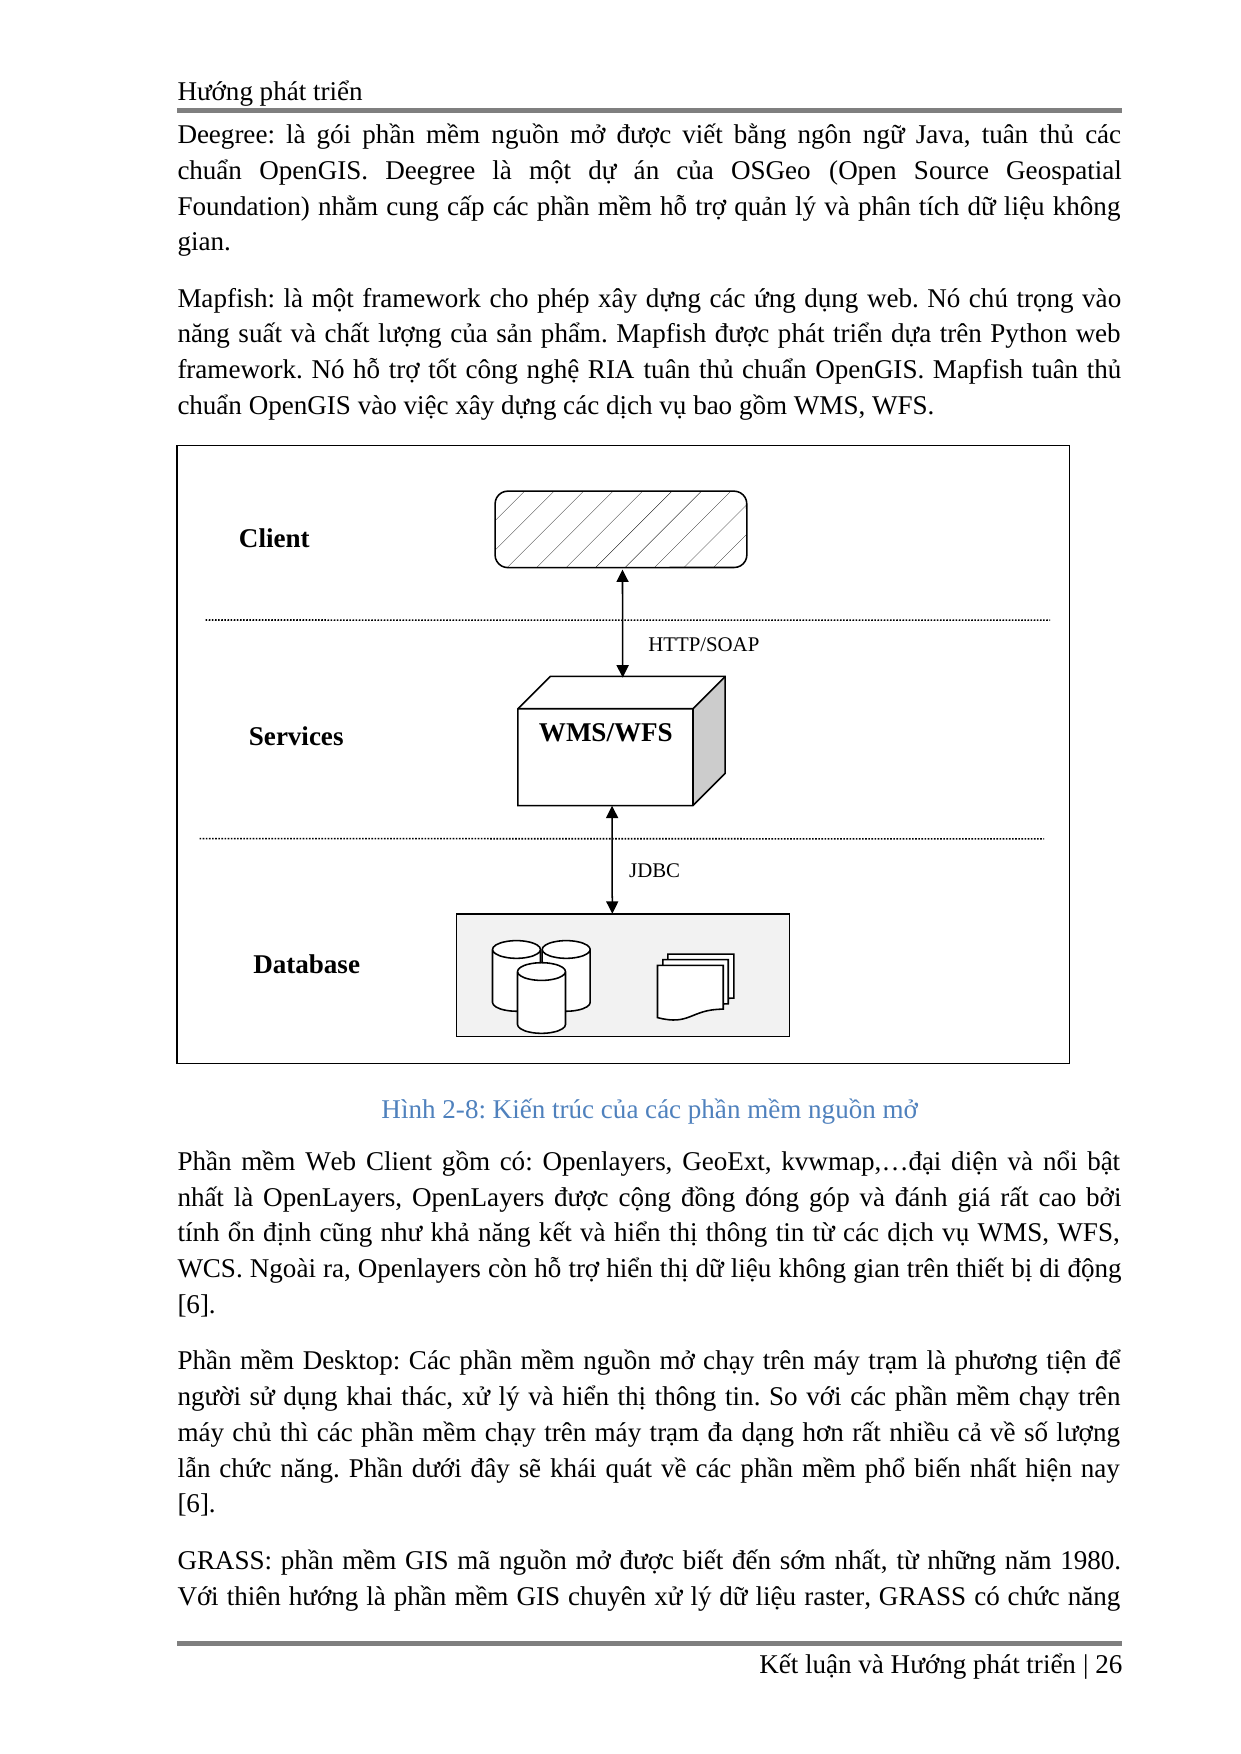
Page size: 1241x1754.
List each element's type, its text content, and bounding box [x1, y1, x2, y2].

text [177, 1544, 1122, 1611]
text Phần mềm Desktop: Các phần mềm nguồn mở chạy trên máy trạm là phương tiện để người sử dụng khai thác, xử lý và hiển thị thông tin. So với các phần mềm chạy trên máy chủ thì các phần mềm chạy trên máy trạm đa dạng hơn rất nhiều cả về số lượng lẫn chức năng. Phần dưới đây sẽ khái quát về các phần mềm phổ biến nhất hiện nay. [177, 1344, 1122, 1518]
text Deegree: là gói phần mềm nguồn mở được viết bằng ngôn ngữ Java, tuân thủ các chuẩn OpenGIS. Deegree là một dự án của OSGeo (Open Source Geospatial Foundation) nhằm cung cấp các phần mềm hỗ trợ quản lý và phân tích dữ liệu không gian. [177, 118, 1122, 256]
text Mapfish: là một framework cho phép xây dựng các ứng dụng web. Nó chú trọng vào năng suất và chất lượng của sản phẩm. Mapfish được phát triển dựa trên Python web framework. Nó hỗ trợ tốt công nghệ RIA tuân thủ chuẩn OpenGIS. Mapfish tuân thủ chuẩn OpenGIS vào việc xây dựng các dịch vụ bao gồm WMS, WFS. [177, 282, 1122, 420]
text Hình 2-8: Kiến trúc của các phần mềm nguồn mở [177, 1093, 1122, 1124]
text Phần mềm Web Client gồm có: Openlayers, GeoExt, kvwmap,…đại diện và nổi bật nhất là OpenLayers, OpenLayers được cộng đồng đóng góp và đánh giá rất cao bởi tính ổn định cũng như khả năng kết và hiển thị thông tin từ các dịch vụ WMS, WFS, WCS. Ngoài ra, Openlayers còn hỗ trợ hiển thị dữ liệu không gian trên thiết bị di động. [177, 1145, 1122, 1319]
